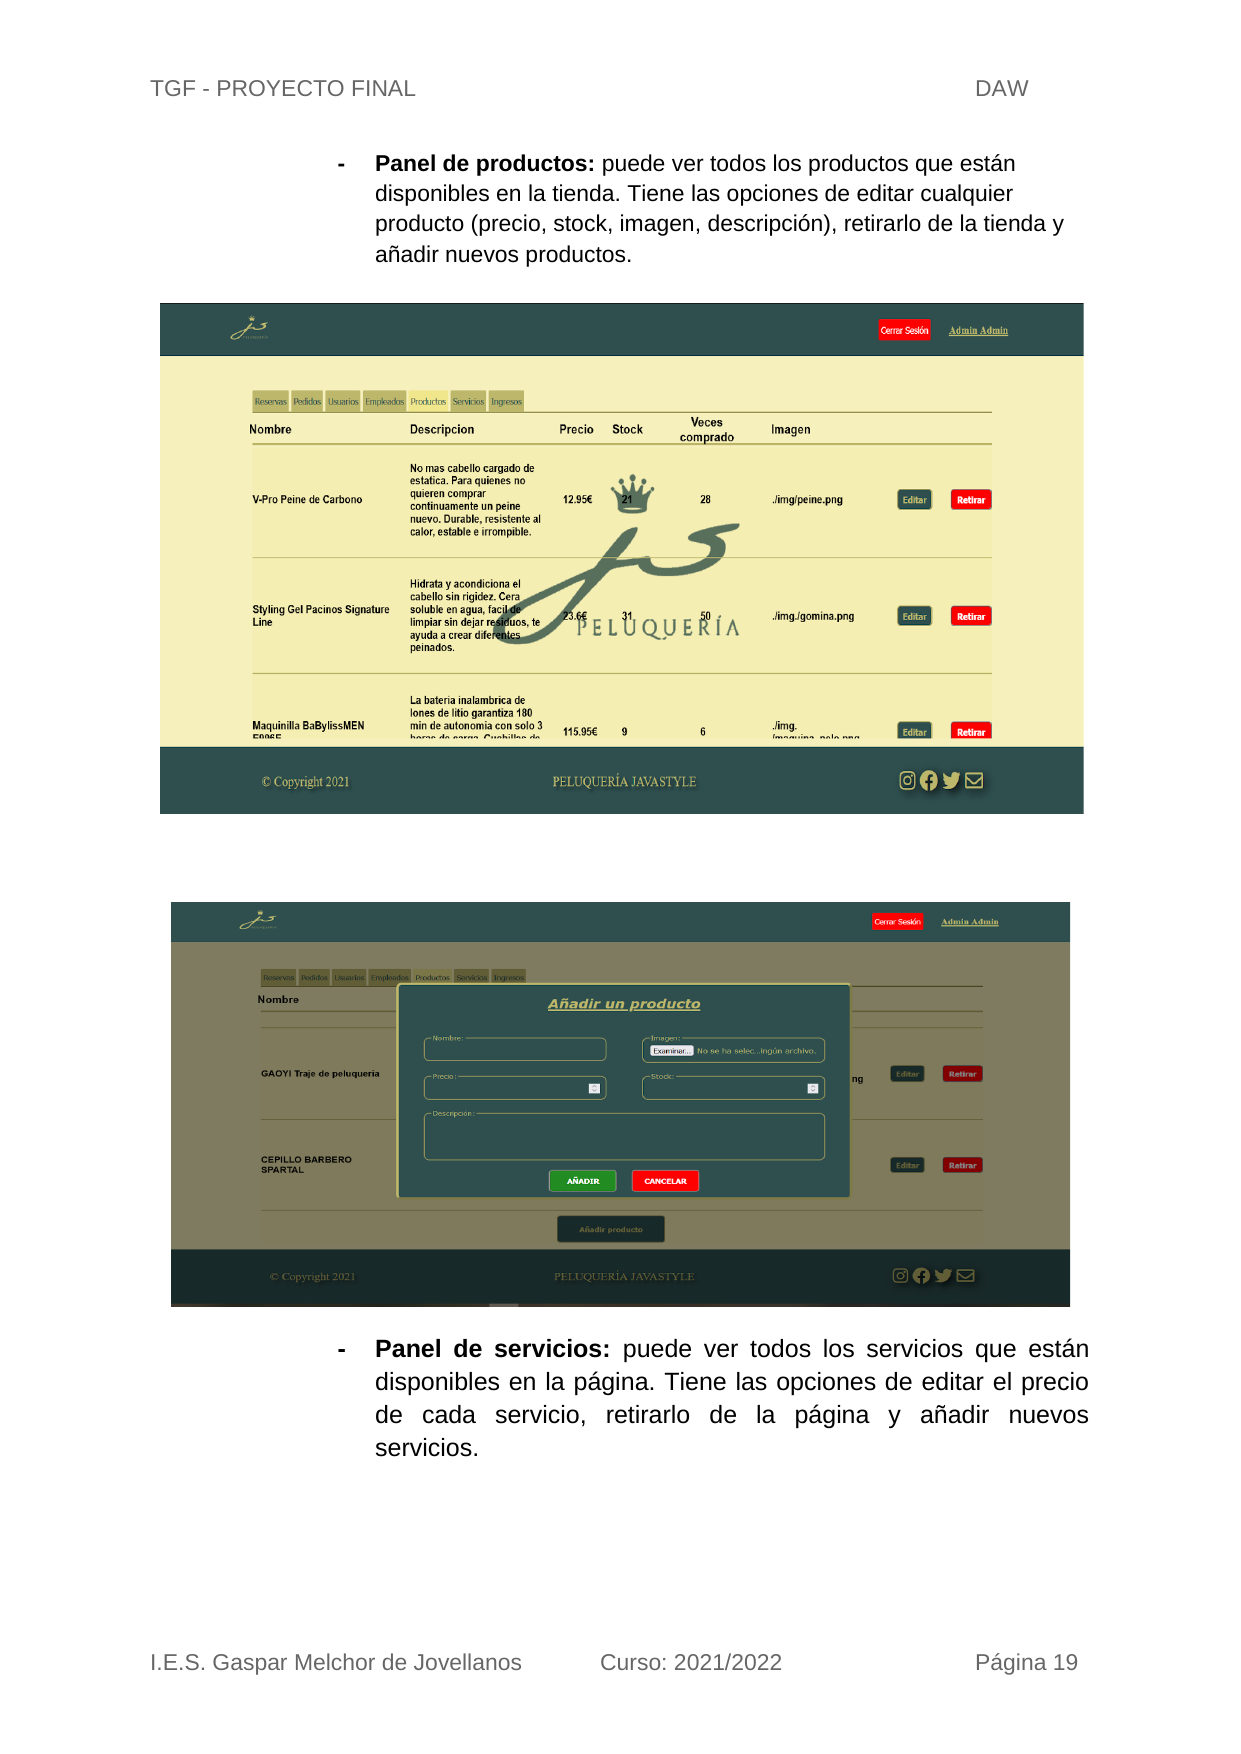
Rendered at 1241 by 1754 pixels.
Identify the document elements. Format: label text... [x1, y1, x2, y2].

picture [171, 902, 1071, 1307]
list Panel de servicios: puede ver todos los servicios que están disponibles en la página. Tiene las opciones de editar el precio de cada servicio, retirarlo de la página y añadir nuevos servicios. [337, 1138, 1090, 1462]
picture [160, 357, 1084, 814]
list Panel de productos: puede ver todos los productos que están disponibles en la tienda. Tiene las opciones de editar cualquier producto (precio, stock, imagen, descripción), retirarlo de la tienda y añadir nuevos productos. [337, 150, 1090, 267]
picture [160, 303, 1084, 354]
